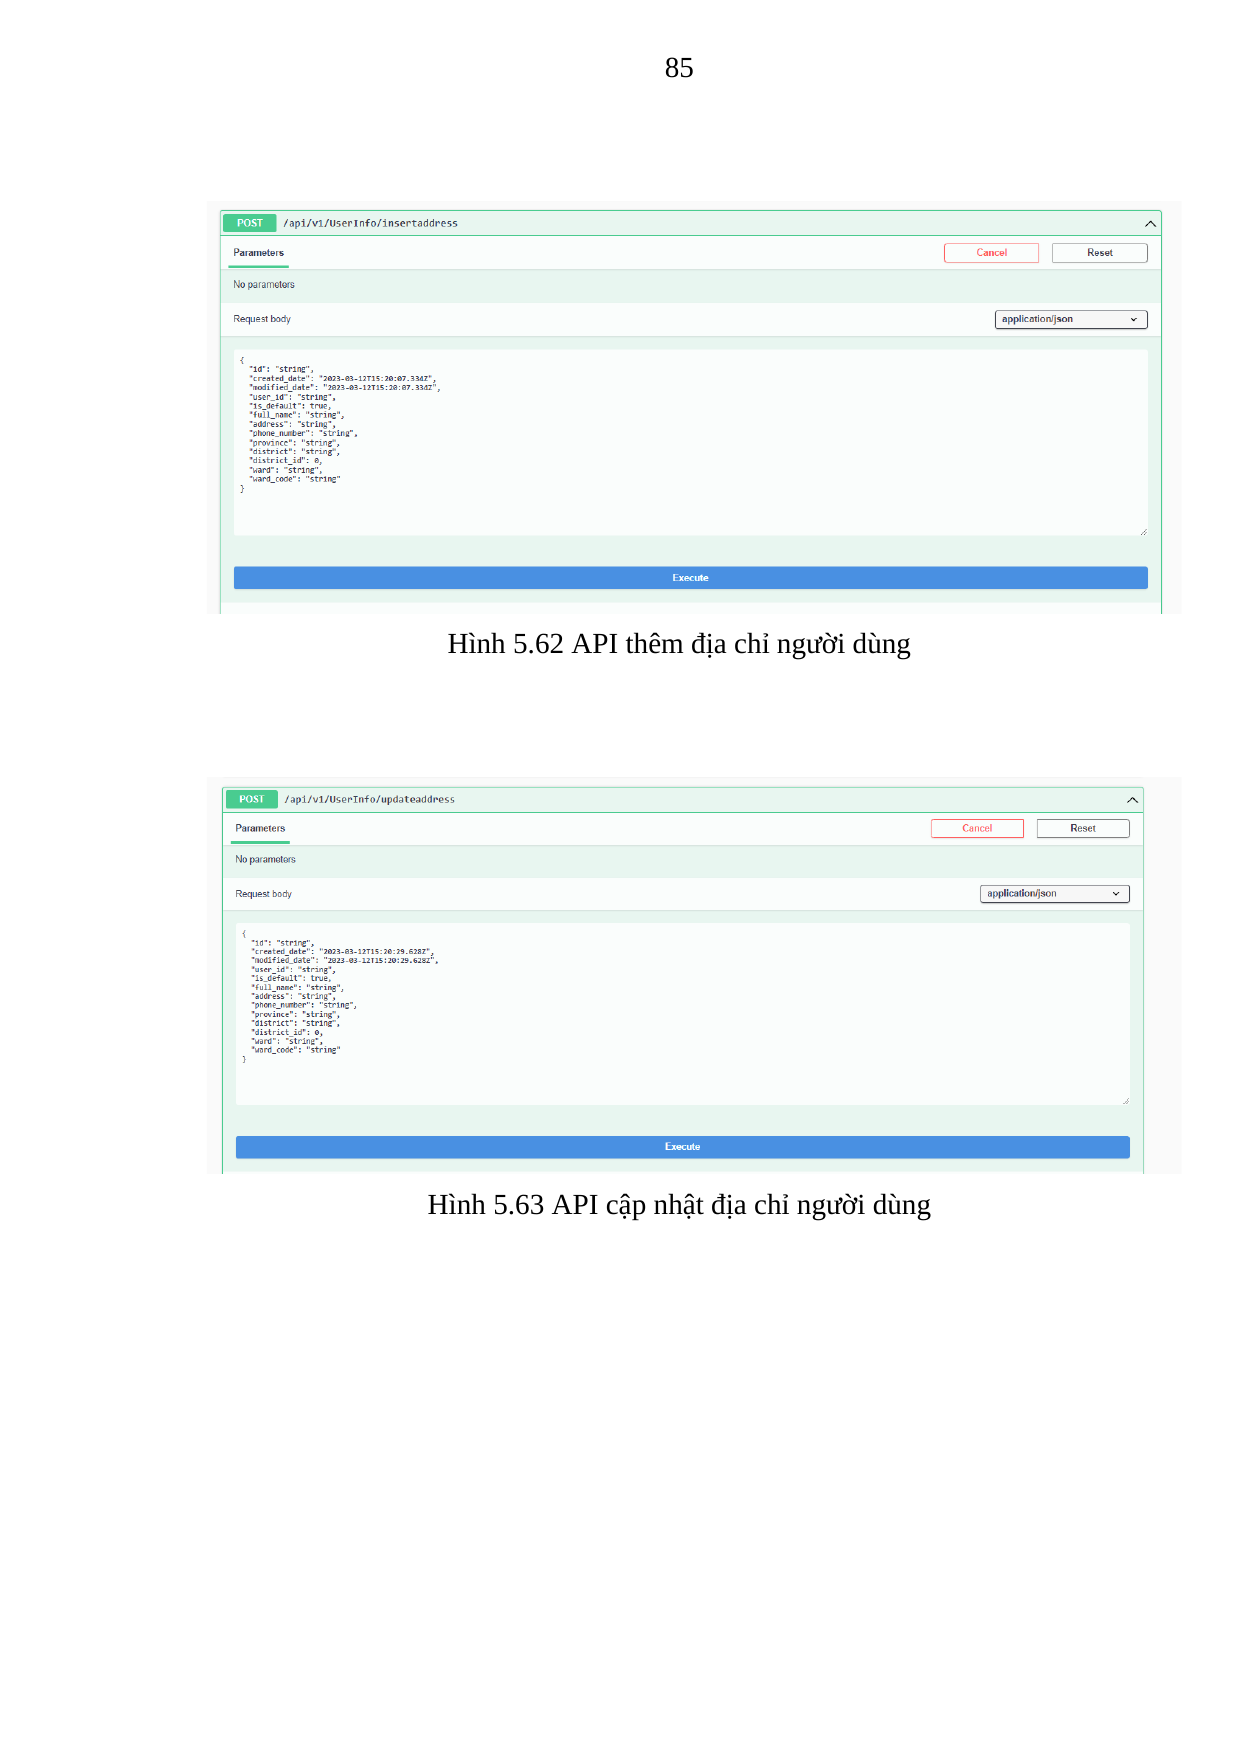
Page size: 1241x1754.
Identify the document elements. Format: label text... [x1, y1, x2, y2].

picture [206, 777, 1182, 1174]
picture [206, 201, 1182, 614]
